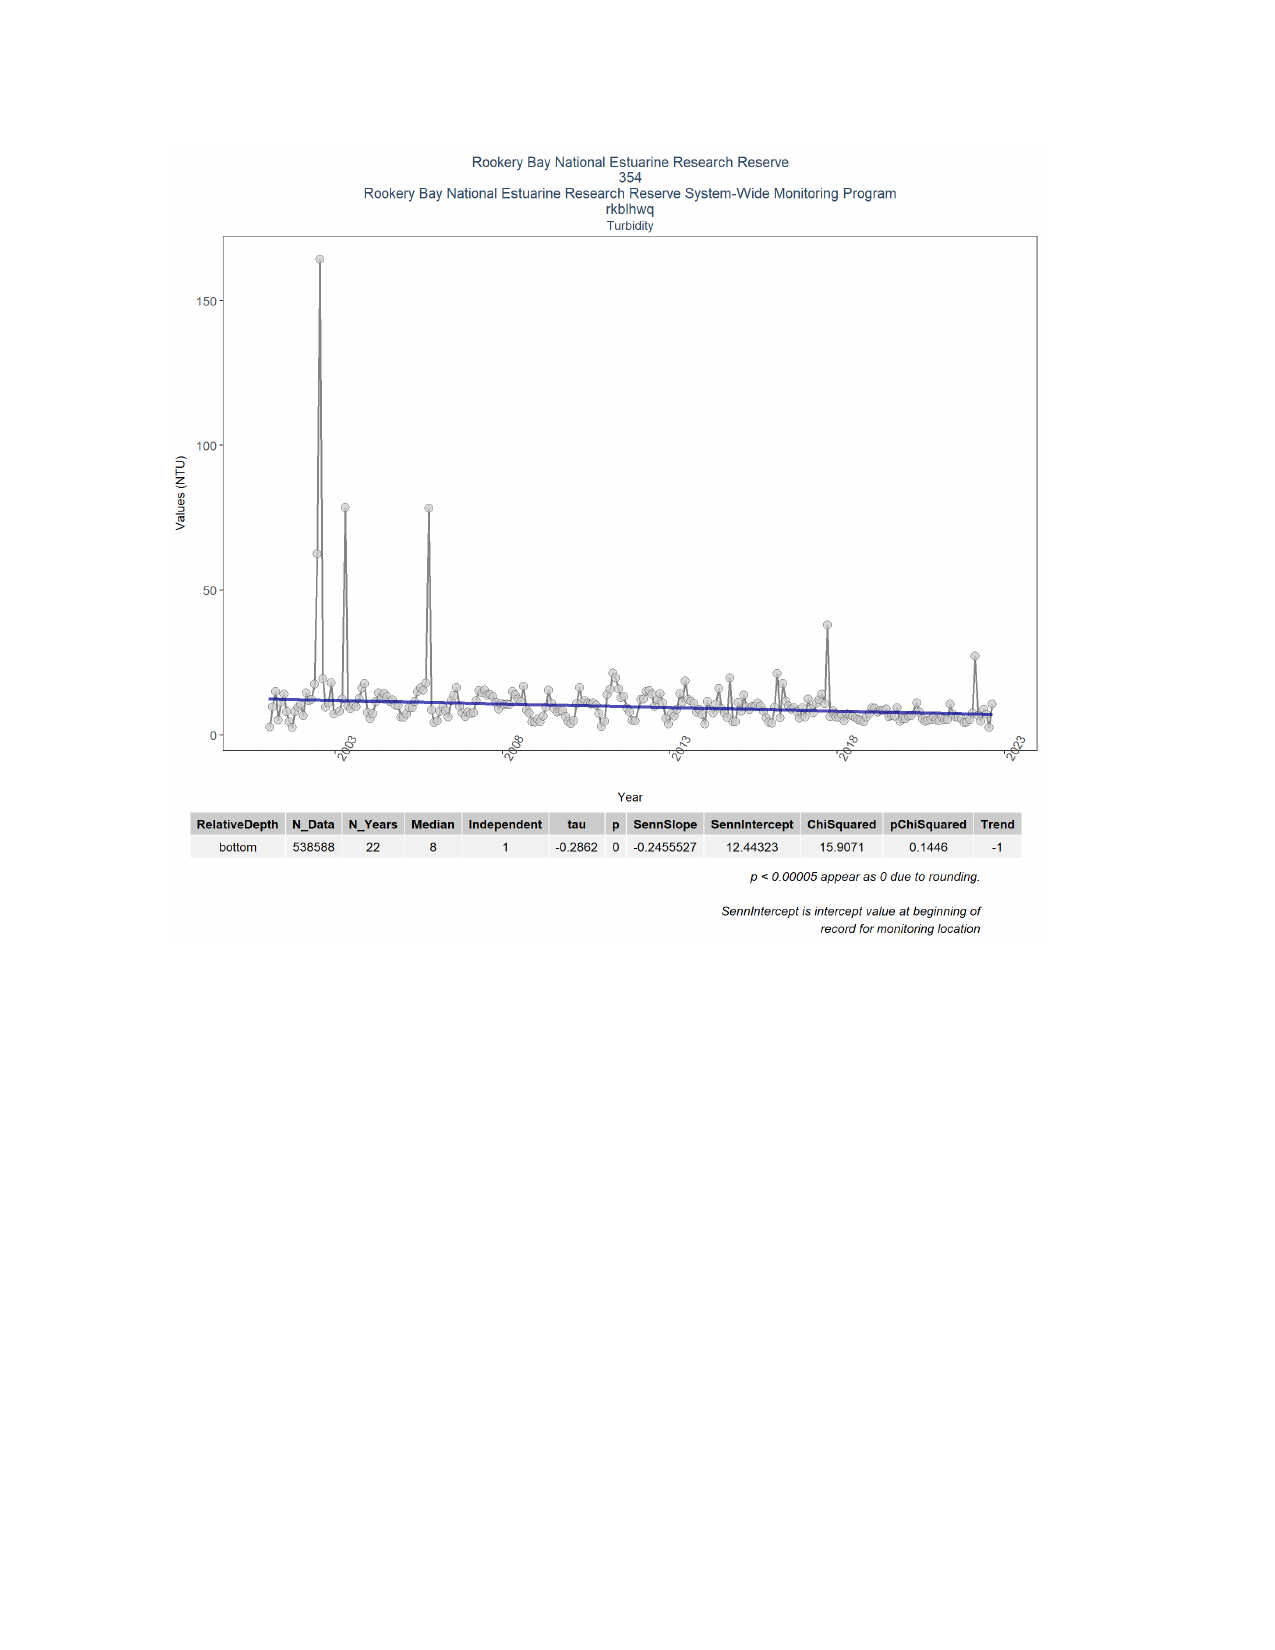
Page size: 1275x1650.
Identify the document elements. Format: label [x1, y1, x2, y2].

picture [168, 150, 1044, 938]
